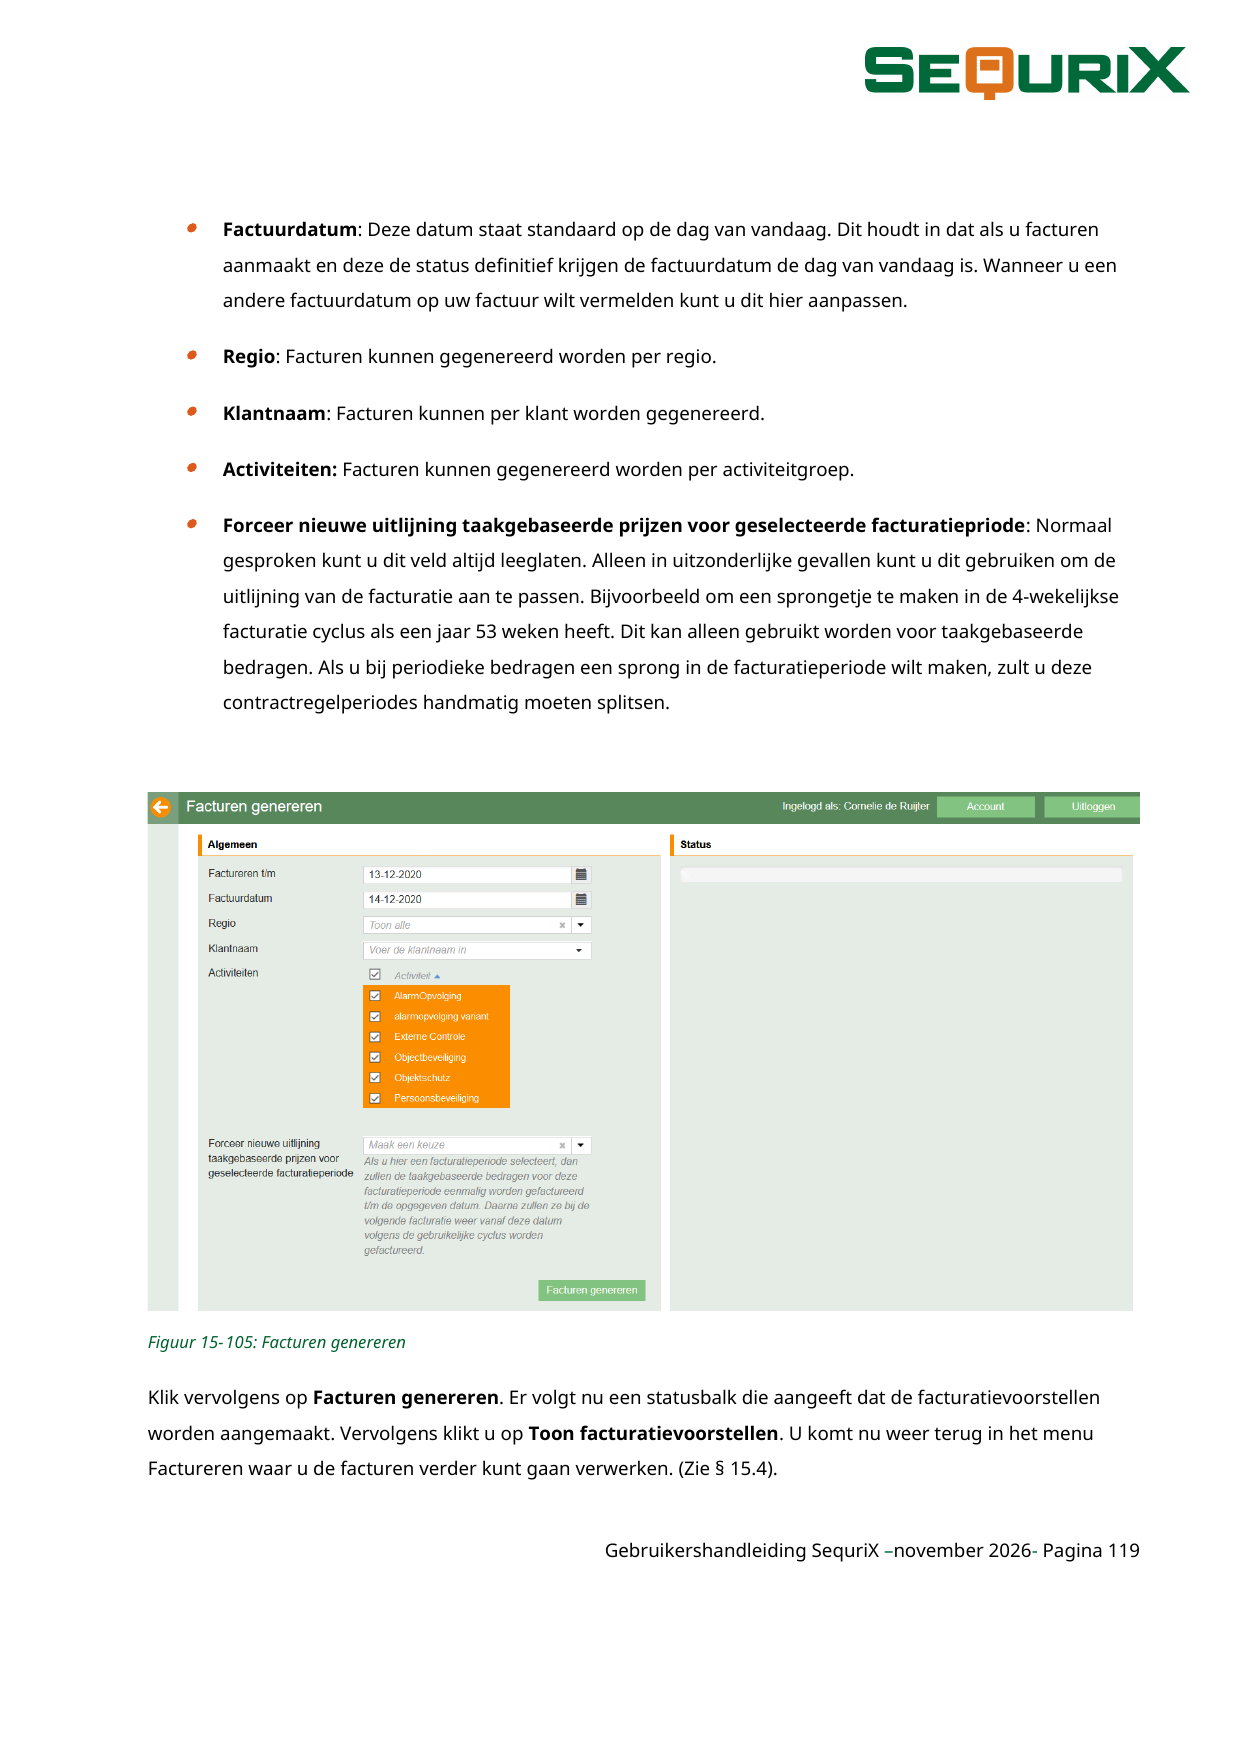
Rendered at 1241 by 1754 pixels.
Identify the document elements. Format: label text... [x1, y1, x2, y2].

text Activiteiten: Facturen kunnen gegenereerd worden per activiteitgroep. [185, 446, 1140, 482]
text Forceer nieuwe uitlijning taakgebaseerde prijzen voor geselecteerde facturatiepriode: Normaal gesproken kunt u dit veld altijd leeglaten. Alleen in uitzonderlijke gevallen kunt u dit gebruiken om de uitlijning van de facturatie aan te passen. Bijvoorbeeld om een sprongetje te maken in de 4-wekelijkse facturatie cyclus als een jaar 53 weken heeft. Dit kan alleen gebruikt worden voor taakgebaseerde bedragen. Als u bij periodieke bedragen een sprong in de facturatieperiode wilt maken, zult u deze contractregelperiodes handmatig moeten splitsen. [185, 502, 1140, 715]
text Factuurdatum: Deze datum staat standaard op de dag van vandaag. Dit houdt in dat als u facturen aanmaakt en deze de status definitief krijgen de factuurdatum de dag van vandaag is. Wanneer u een andere factuurdatum op uw factuur wilt vermelden kunt u dit hier aanpassen. [185, 207, 1140, 313]
picture [147, 792, 1140, 1311]
text Klik vervolgens op Facturen genereren. Er volgt nu een statusbalk die aangeeft dat de facturatievoorstellen worden aangemaakt. Vervolgens klikt u op Toon facturatievoorstellen. U komt nu weer terug in het menu Factureren waar u de facturen verder kunt gaan verwerken. (Zie § 15.4). [148, 1374, 1140, 1481]
picture [865, 47, 1190, 100]
text Regio: Facturen kunnen gegenereerd worden per regio. [185, 334, 1140, 369]
text Klantnaam: Facturen kunnen per klant worden gegenereerd. [185, 390, 1140, 425]
